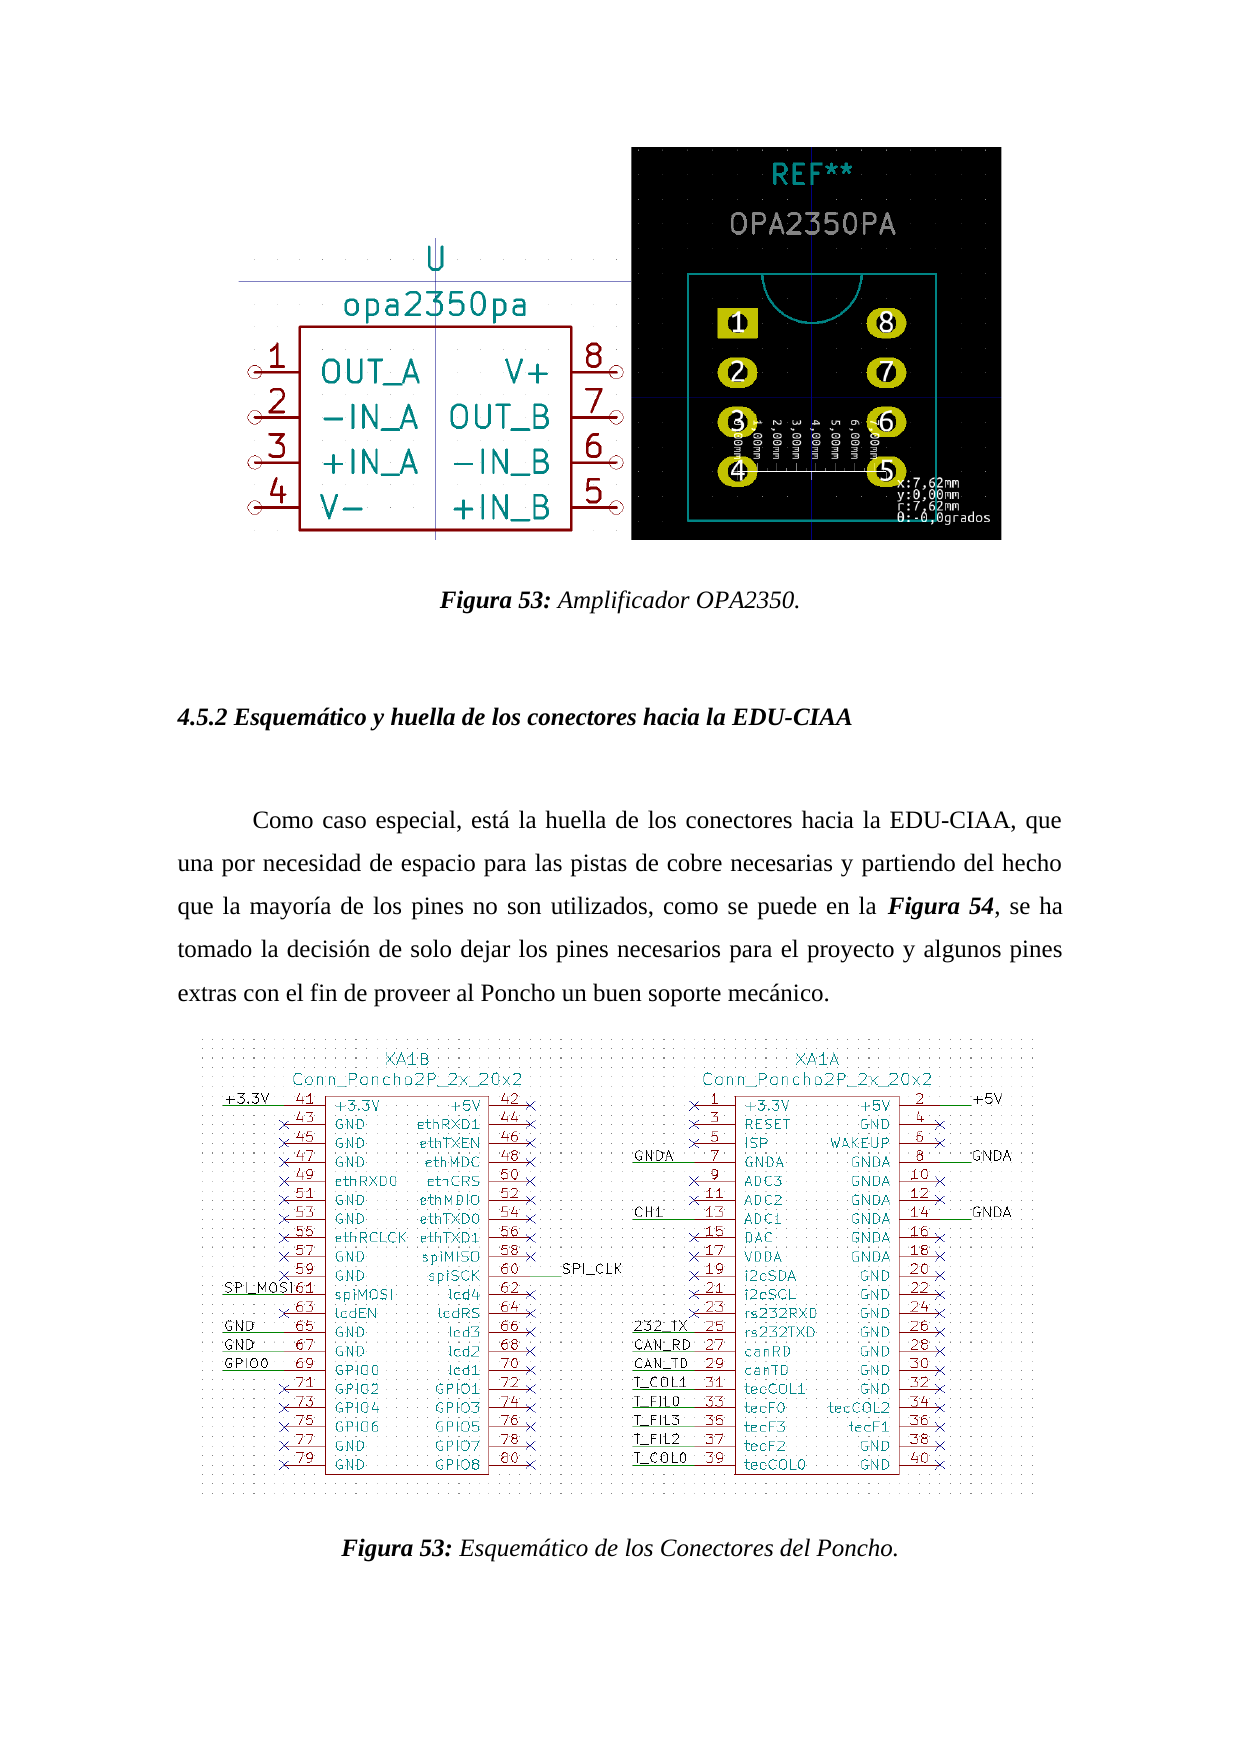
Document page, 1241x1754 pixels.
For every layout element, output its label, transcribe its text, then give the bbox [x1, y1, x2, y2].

text Como caso especial, está la huella de los conectores hacia la EDU-CIAA, que una por necesidad de espacio para las pistas de cobre necesarias y partiendo del hecho que la mayoría de los pines no son utilizados, como se puede en la Figura 54, se ha tomado la decisión de solo dejar los pines necesarios para el proyecto y algunos pines extras con el fin de proveer al Poncho un buen soporte mecánico. [177, 805, 1063, 1006]
picture [200, 1037, 1039, 1502]
text Figura 53: Esquemático de los Conectores del Poncho. [177, 1533, 1063, 1562]
text Figura 53: Amplificador OPA2350. [177, 585, 1063, 614]
subtitle 4.5.2 Esquemático y huella de los conectores hacia la EDU-CIAA [177, 702, 1063, 731]
picture [238, 147, 1002, 540]
